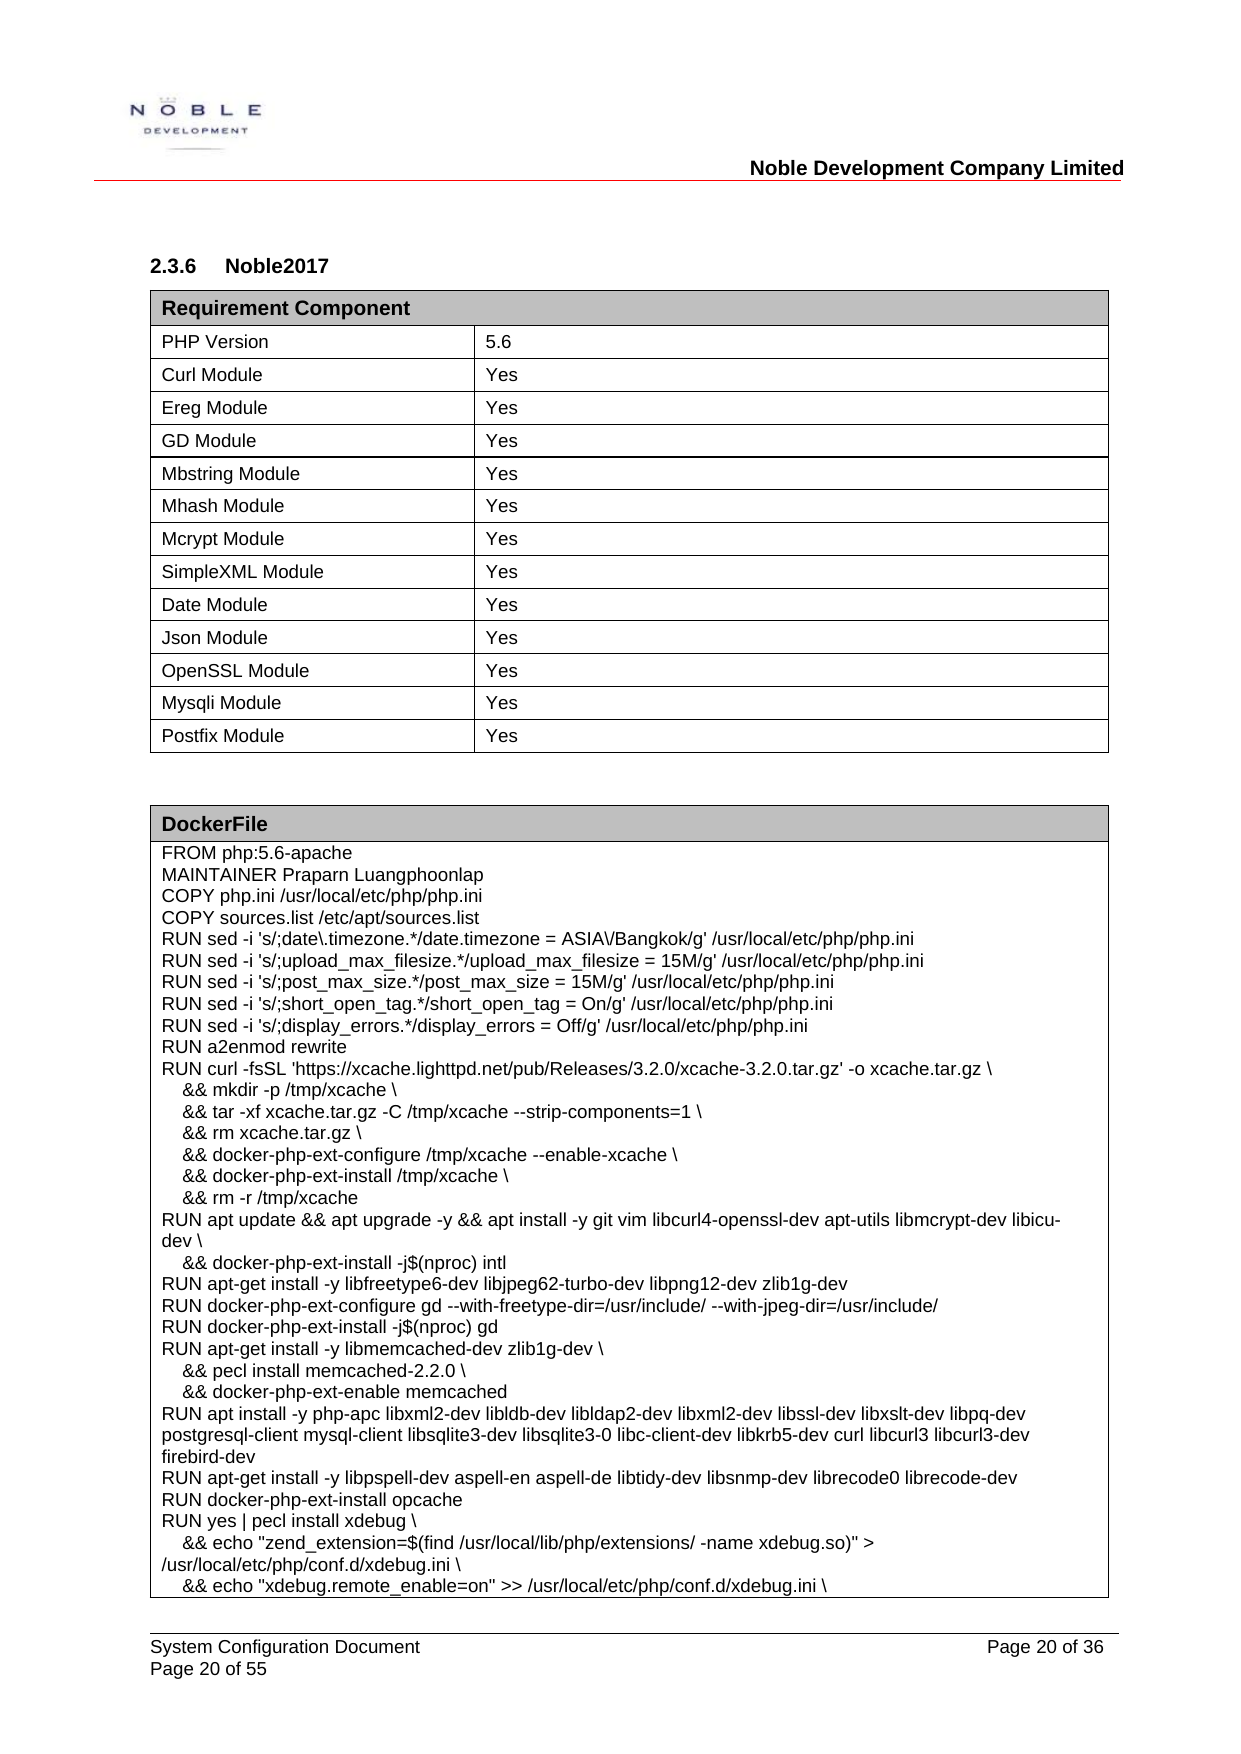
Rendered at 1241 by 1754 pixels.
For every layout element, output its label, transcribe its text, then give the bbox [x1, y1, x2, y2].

table_cell Yes [475, 392, 1108, 423]
table_cell Date Module [151, 589, 474, 620]
table_header DockerFile [151, 806, 1108, 841]
picture [93, 75, 302, 176]
table_cell Postfix Module [151, 720, 474, 752]
table_cell Yes [475, 425, 1108, 456]
table_cell Ereg Module [151, 392, 474, 423]
table_cell Yes [475, 720, 1108, 752]
table_cell SimpleXML Module [151, 556, 474, 588]
table_cell Yes [475, 458, 1108, 489]
table_cell Yes [475, 654, 1108, 686]
table_cell Curl Module [151, 359, 474, 391]
table_cell Mysqli Module [151, 687, 474, 719]
table_cell Yes [475, 589, 1108, 620]
table_cell OpenSSL Module [151, 654, 474, 686]
table_cell Yes [475, 556, 1108, 588]
table_cell Mbstring Module [151, 458, 474, 489]
subtitle Noble2017 [150, 254, 1118, 278]
table_cell Yes [475, 621, 1108, 653]
table_cell Yes [475, 490, 1108, 522]
table_cell PHP Version [151, 326, 474, 358]
table_header Requirement Component [151, 291, 1108, 325]
table_cell Yes [475, 523, 1108, 555]
table_cell GD Module [151, 425, 474, 456]
table_cell Mcrypt Module [151, 523, 474, 555]
table_cell Mhash Module [151, 490, 474, 522]
table_cell Yes [475, 359, 1108, 391]
table_cell Json Module [151, 621, 474, 653]
table_cell 5.6 [475, 326, 1108, 358]
table_cell Yes [475, 687, 1108, 719]
